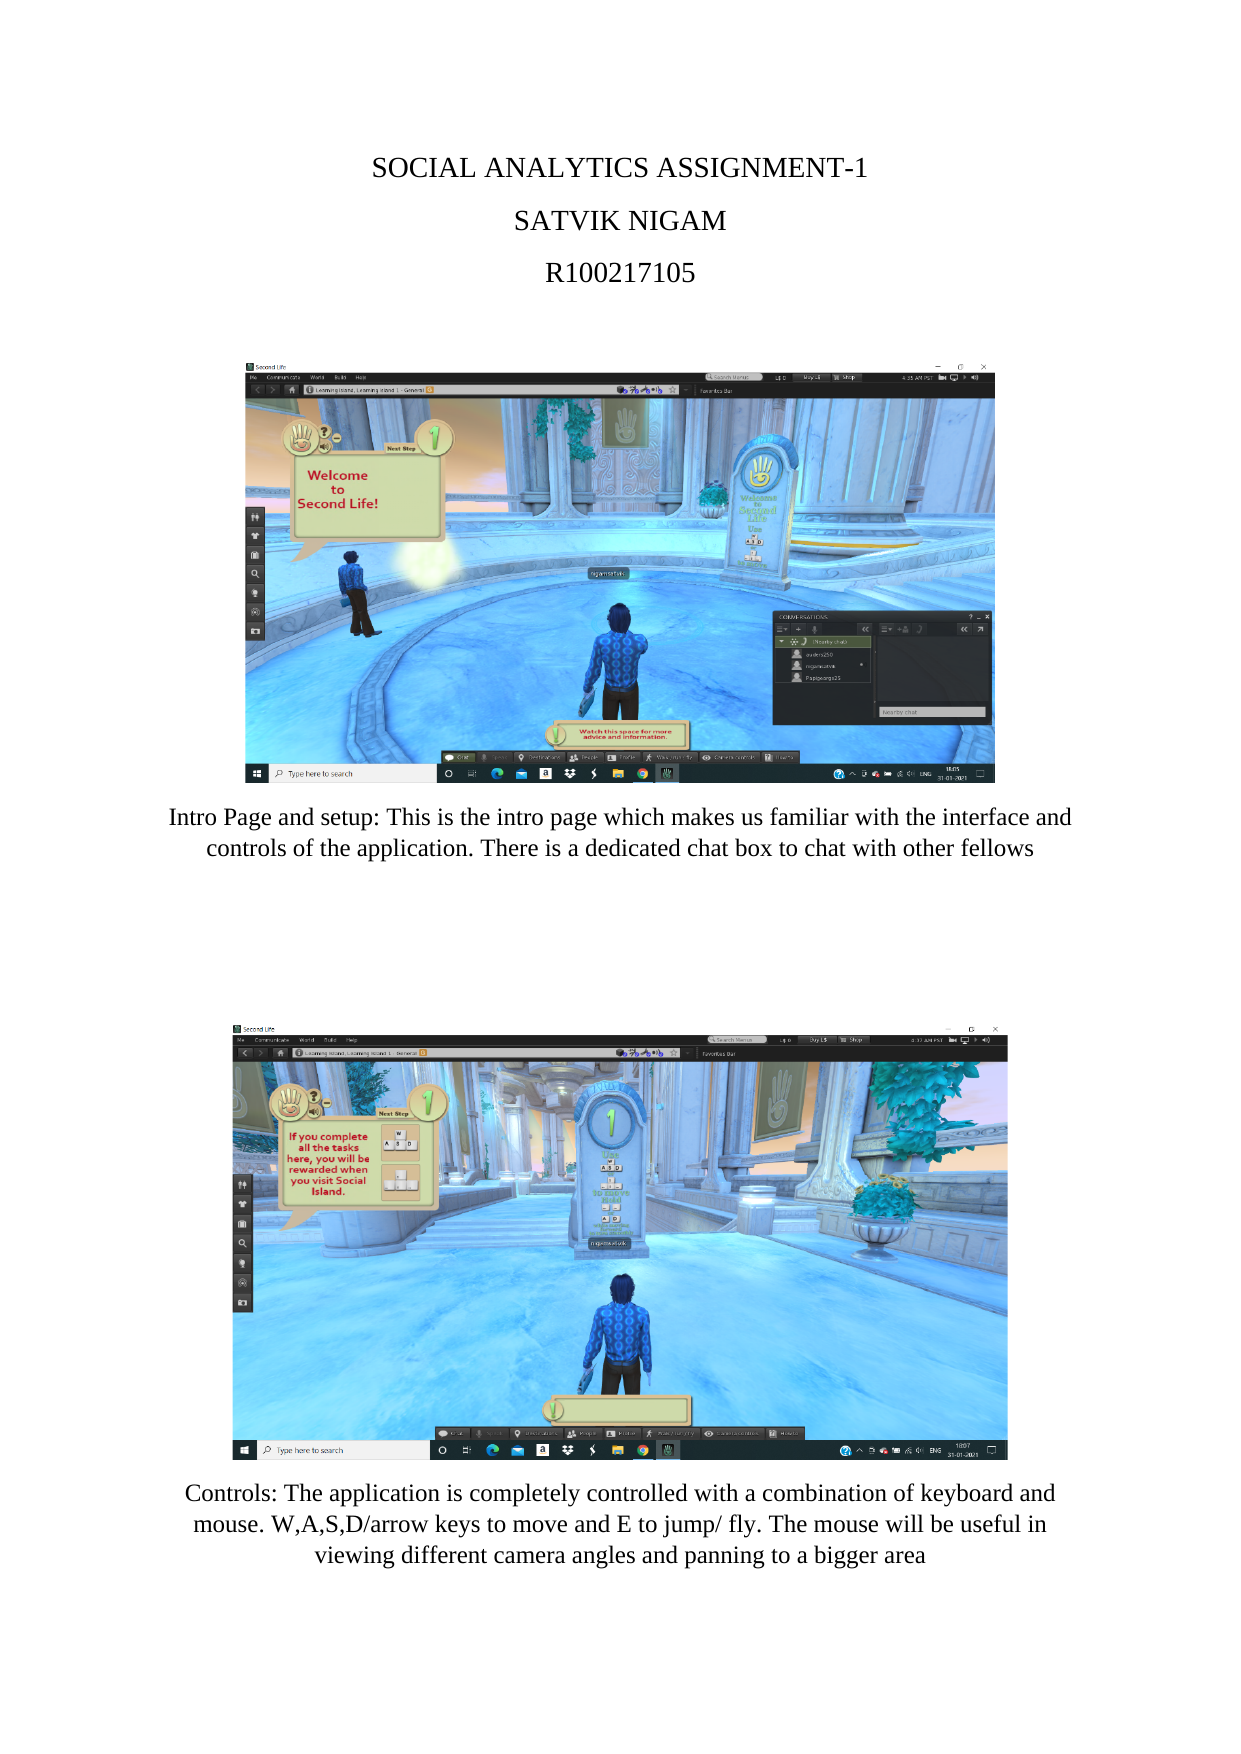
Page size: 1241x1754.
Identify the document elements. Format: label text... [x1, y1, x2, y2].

text R100217105 [150, 256, 1090, 289]
picture [232, 1023, 1008, 1460]
text Controls: The application is completely controlled with a combination of keyboard and mouse. W,A,S,D/arrow keys to move and E to jump/ fly. The mouse will be useful in viewing different camera angles and panning to a bigger area [150, 1478, 1090, 1569]
picture [245, 361, 995, 783]
text SOCIAL ANALYTICS ASSIGNMENT-1 [150, 150, 1090, 183]
text Intro Page and setup: This is the intro page which makes us familiar with the interface and controls of the application. There is a dedicated chat box to chat with other fellows [150, 802, 1090, 862]
text SATVIK NIGAM [150, 203, 1090, 236]
